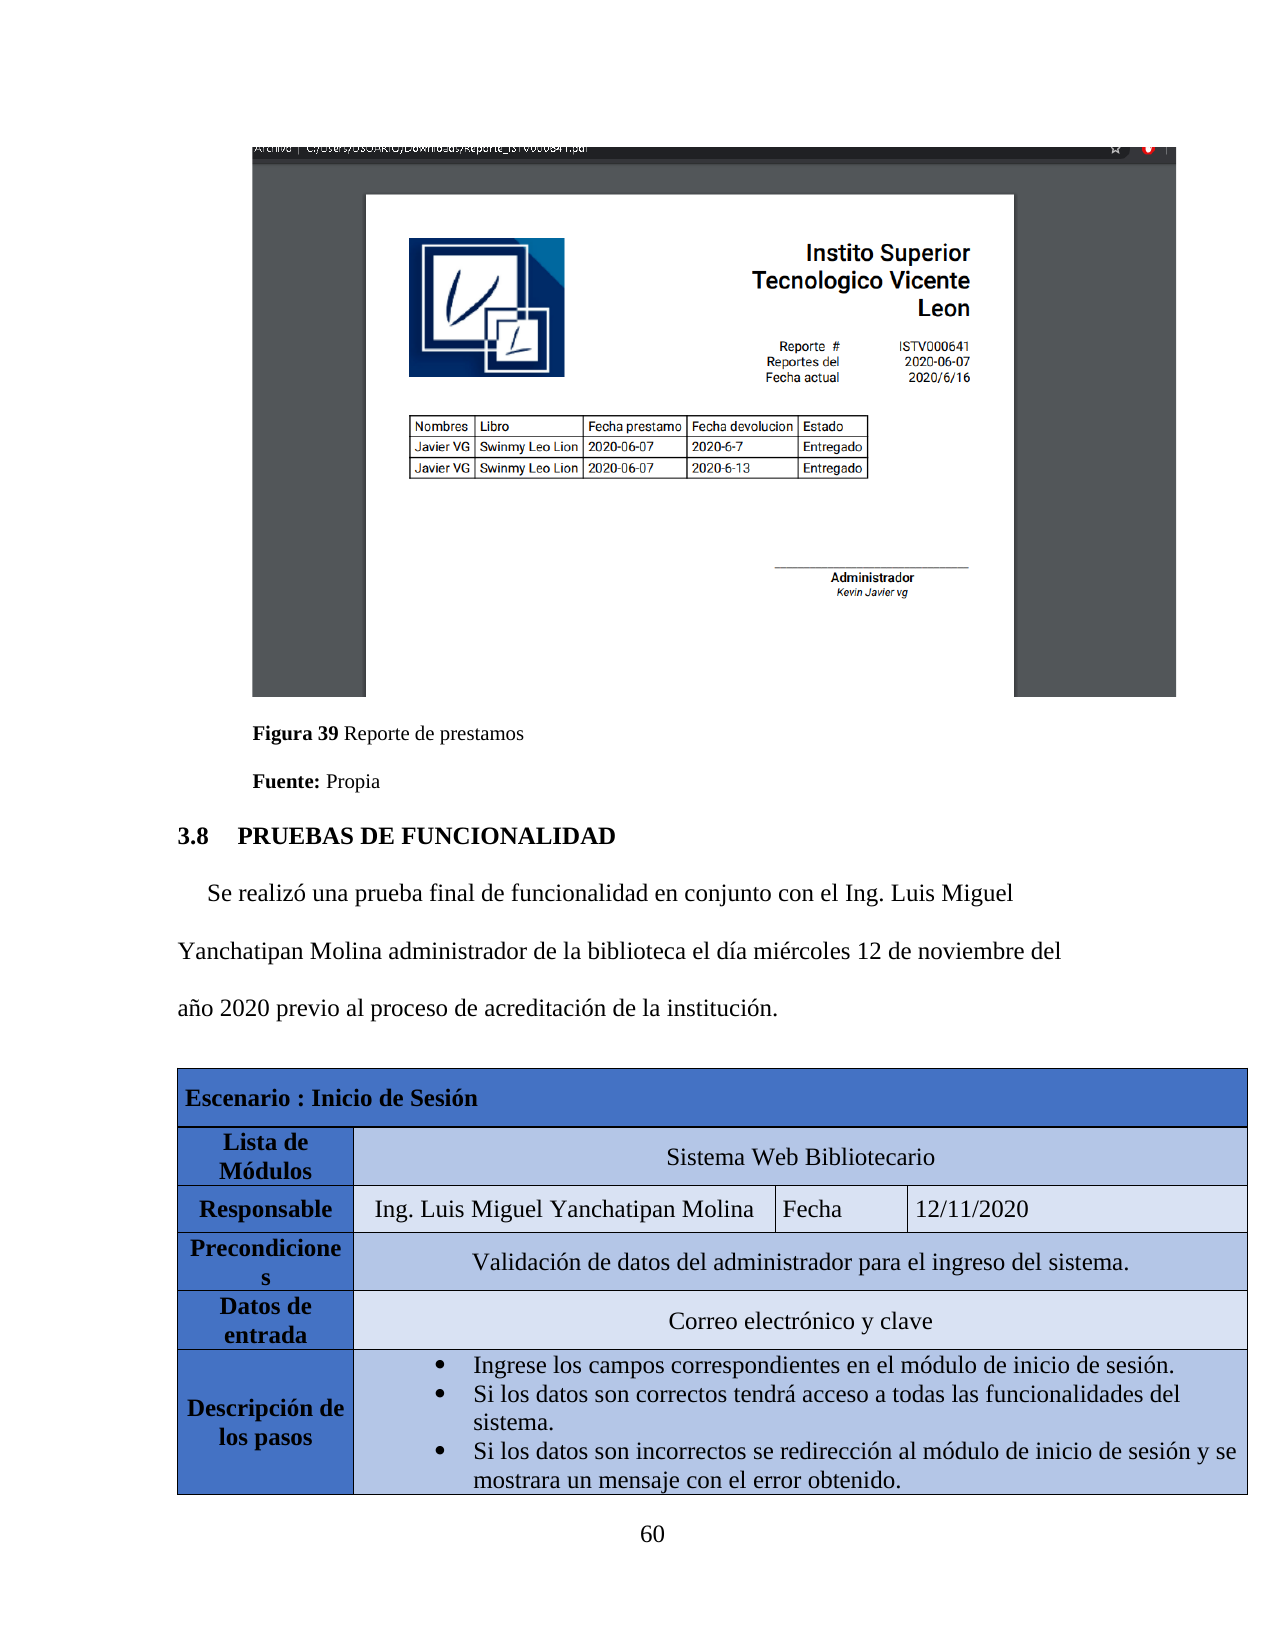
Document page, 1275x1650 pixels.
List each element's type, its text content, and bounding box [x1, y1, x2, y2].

text Se realizó una prueba final de funcionalidad en conjunto con el Ing. Luis Miguel Yanchatipan Molina administrador de la biblioteca el día miércoles 12 de noviembre del año 2020 previo al proceso de acreditación de la institución. [177, 878, 1098, 1022]
table_cell Datos de entrada [178, 1291, 353, 1349]
table_header Escenario : Inicio de Sesión [178, 1069, 1247, 1126]
table_cell Responsable [178, 1186, 353, 1232]
text Figura 39 Reporte de prestamos [252, 720, 1098, 744]
table_cell Descripción de los pasos [178, 1350, 353, 1494]
text Fuente: Propia [252, 768, 1098, 793]
table_cell Sistema Web Bibliotecario [354, 1128, 1247, 1185]
table_cell Fecha [776, 1186, 907, 1232]
table_cell Correo electrónico y clave [354, 1291, 1247, 1349]
table_cell Ing. Luis Miguel Yanchatipan Molina [354, 1186, 775, 1232]
subtitle PRUEBAS DE FUNCIONALIDAD [177, 821, 1098, 849]
table_cell 12/11/2020 [908, 1186, 1247, 1232]
table_cell Lista de Módulos [178, 1128, 353, 1185]
picture [252, 147, 1177, 697]
table_cell Precondiciones [178, 1233, 353, 1290]
table_cell Validación de datos del administrador para el ingreso del sistema. [354, 1233, 1247, 1290]
table_cell Ingrese los campos correspondientes en el módulo de inicio de sesión. Si los datos son correctos tendrá acceso a todas las funcionalidades del sistema. Si los datos son incorrectos se redirección al módulo de inicio de sesión y se mostrara un mensaje con el error obtenido. [354, 1350, 1247, 1494]
